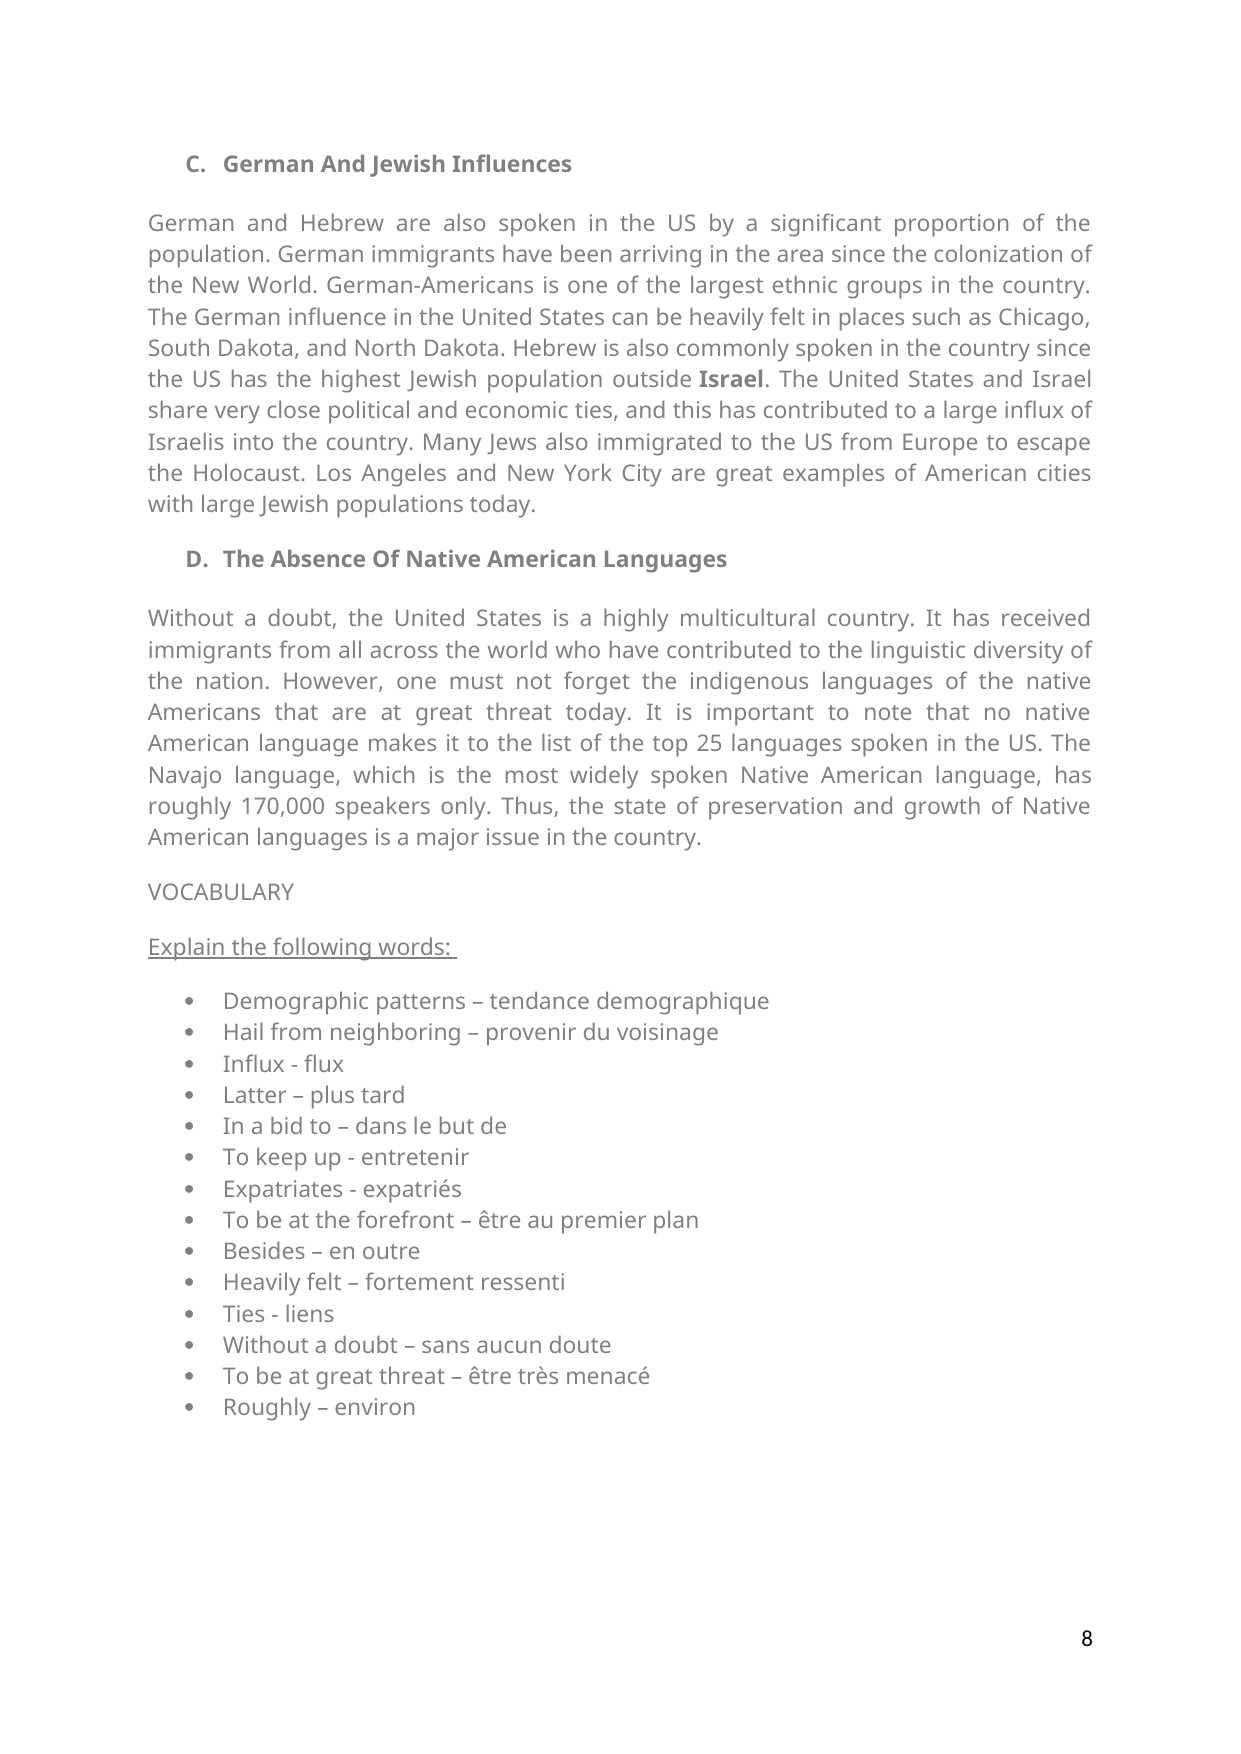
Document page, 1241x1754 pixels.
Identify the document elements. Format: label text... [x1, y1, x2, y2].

list Expatriates - expatriés [185, 1173, 1093, 1204]
list Ties - liens [185, 1298, 1093, 1329]
list In a bid to – dans le but de [185, 1110, 1093, 1141]
text Explain the following words: [148, 930, 1093, 962]
list Roughly – environ [185, 1391, 1093, 1423]
text German and Hebrew are also spoken in the US by a significant proportion of the population. German immigrants have been arriving in the area since the colonization of the New World. German-Americans is one of the largest ethnic groups in the country. The German influence in the United States can be heavily felt in places such as Chicago, South Dakota, and North Dakota. Hebrew is also commonly spoken in the country since the US has the highest Jewish population outside Israel. The United States and Israel share very close political and economic ties, and this has contributed to a large influx of Israelis into the country. Many Jews also immigrated to the US from Europe to escape the Holocaust. Los Angeles and New York City are great examples of American cities with large Jewish populations today. [148, 207, 1093, 519]
list Demographic patterns – tendance demographique [185, 985, 1093, 1016]
list Latter – plus tard [185, 1079, 1093, 1110]
list Heavily felt – fortement ressenti [185, 1266, 1093, 1298]
list Without a doubt – sans aucun doute [185, 1329, 1093, 1360]
list To keep up - entretenir [185, 1141, 1093, 1173]
list To be at the forefront – être au premier plan [185, 1204, 1093, 1235]
list To be at great threat – être très menacé [185, 1360, 1093, 1391]
text Without a doubt, the United States is a highly multicultural country. It has received immigrants from all across the world who have contributed to the linguistic diversity of the nation. However, one must not forget the indigenous languages of the native Americans that are at great threat today. It is important to note that no native American language makes it to the list of the top 25 languages spoken in the US. The Navajo language, which is the most widely spoken Native American language, has roughly 170,000 speakers only. Thus, the state of preservation and growth of Native American languages is a major issue in the country. [148, 602, 1093, 852]
text VOCABULARY [148, 876, 1093, 907]
list Influx - flux [185, 1048, 1093, 1079]
list Hail from neighboring – provenir du voisinage [185, 1016, 1093, 1048]
list Besides – en outre [185, 1235, 1093, 1266]
list The Absence Of Native American Languages [185, 543, 1093, 574]
list German And Jewish Influences [185, 148, 1093, 179]
